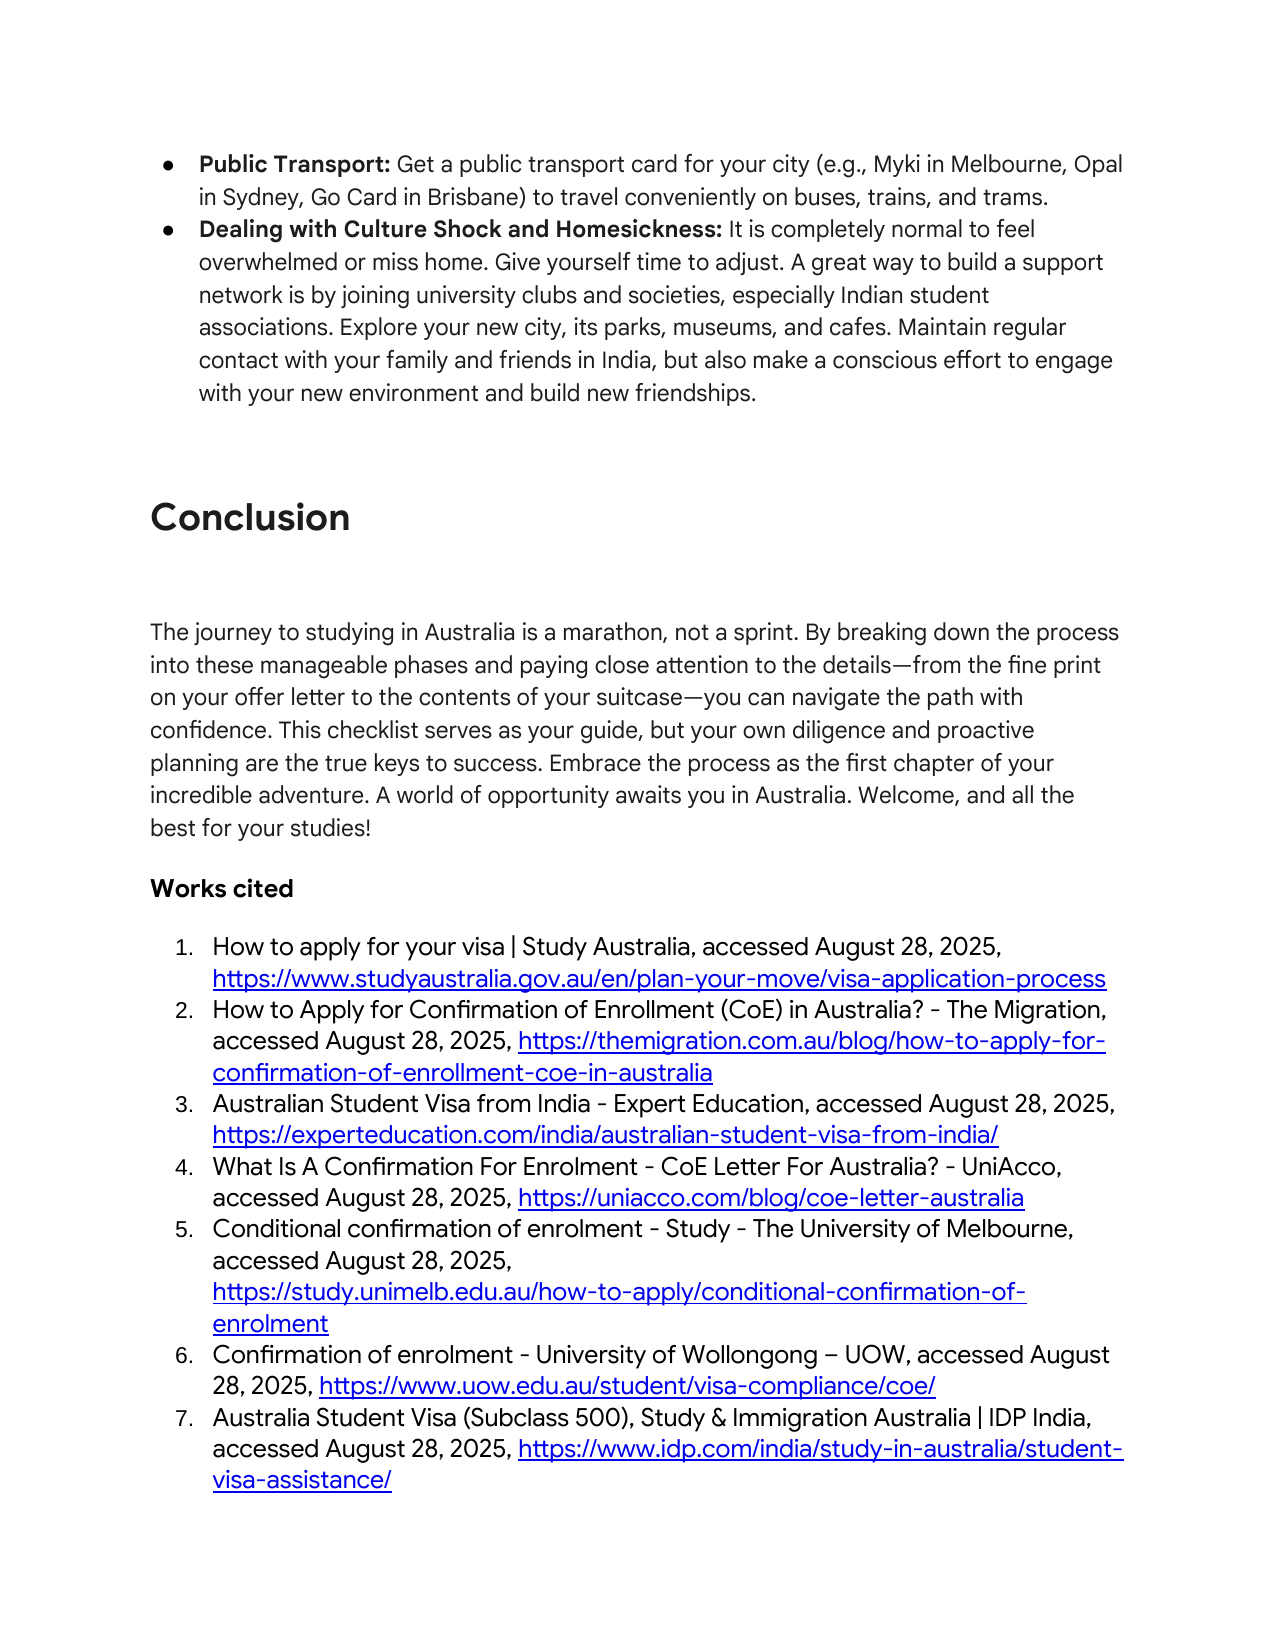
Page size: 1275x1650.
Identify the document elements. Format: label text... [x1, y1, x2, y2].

list Dealing with Culture Shock and Homesickness: It is completely normal to feel overwhelmed or miss home. Give yourself time to adjust. A great way to build a support network is by joining university clubs and societies, especially Indian student associations. Explore your new city, its parks, museums, and cafes. Maintain regular contact with your family and friends in India, but also make a conscious effort to engage with your new environment and build new friendships. [161, 215, 1125, 408]
list Public Transport: Get a public transport card for your city (e.g., Myki in Melbourne, Opal in Sydney, Go Card in Brisbane) to travel conveniently on buses, trains, and trams. [161, 150, 1125, 211]
list Australian Student Visa from India - Expert Education, accessed August 28, 2025, https://experteducation.com/india/australian-student-visa-from-india/ [175, 1088, 1125, 1151]
subtitle Works cited [150, 874, 1125, 905]
list How to Apply for Confirmation of Enrollment (CoE) in Australia? - The Migration, accessed August 28, 2025, https://themigration.com.au/blog/how-to-apply-for-confirmation-of-enrollment-coe-in-australia [175, 994, 1125, 1088]
list What Is A Confirmation For Enrolment - CoE Letter For Australia? - UniAcco, accessed August 28, 2025, https://uniacco.com/blog/coe-letter-australia [175, 1151, 1125, 1214]
list Australia Student Visa (Subclass 500), Study & Immigration Australia | IDP India, accessed August 28, 2025, https://www.idp.com/india/study-in-australia/student-visa-assistance/ [175, 1402, 1125, 1496]
text The journey to studying in Australia is a marathon, not a sprint. By breaking down the process into these manageable phases and paying close attention to the details—from the fine print on your offer letter to the contents of your suitcase—you can navigate the path with confidence. This checklist serves as your guide, but your own diligence and proactive planning are the true keys to success. Embrace the process as the first chapter of your incredible adventure. A world of opportunity awaits you in Australia. Welcome, and all the best for your studies! [150, 618, 1125, 843]
list Confirmation of enrolment - University of Wollongong – UOW, accessed August 28, 2025, https://www.uow.edu.au/student/visa-compliance/coe/ [175, 1339, 1125, 1402]
list How to apply for your visa | Study Australia, accessed August 28, 2025, https://www.studyaustralia.gov.au/en/plan-your-move/visa-application-process [175, 932, 1125, 994]
list Conditional confirmation of enrolment - Study - The University of Melbourne, accessed August 28, 2025, https://study.unimelb.edu.au/how-to-apply/conditional-confirmation-of-enrolment [175, 1214, 1125, 1339]
subtitle Conclusion [150, 494, 1125, 541]
